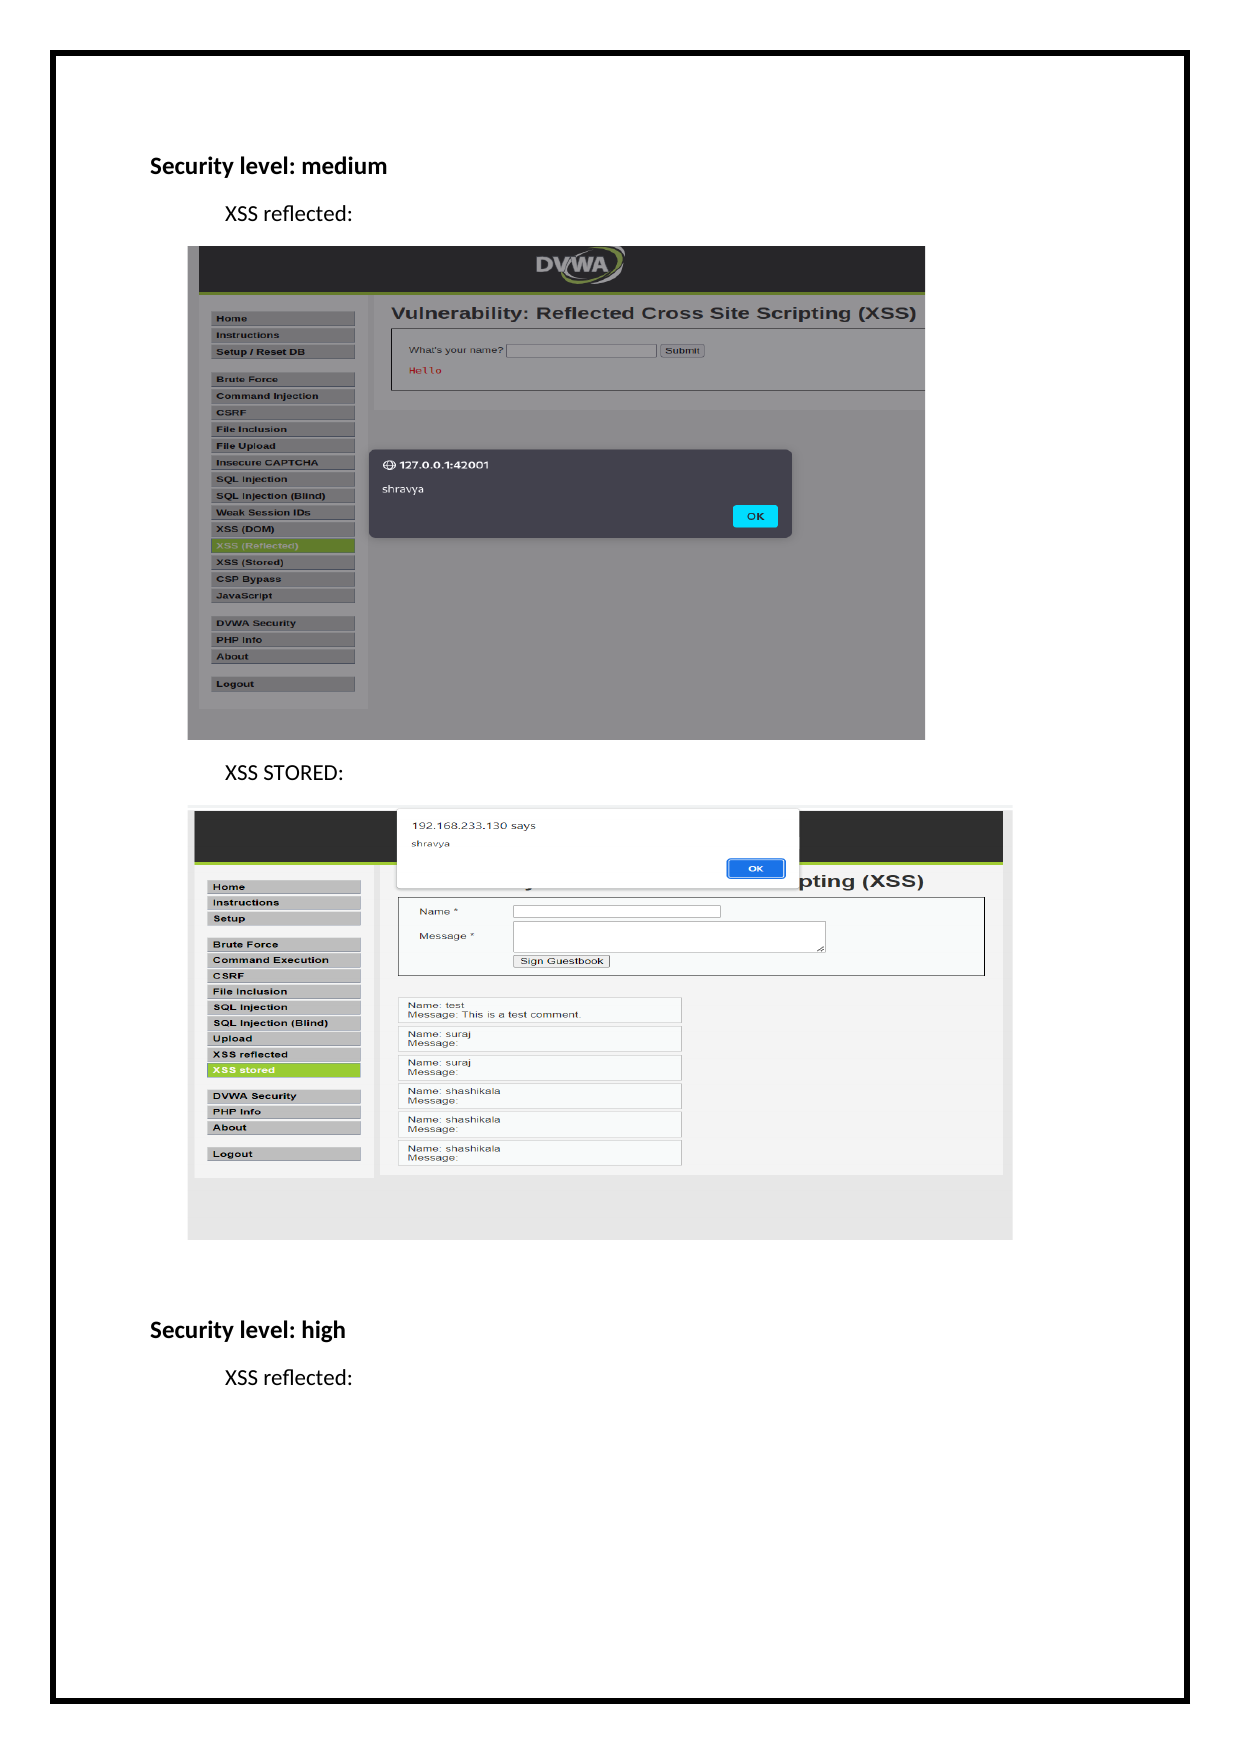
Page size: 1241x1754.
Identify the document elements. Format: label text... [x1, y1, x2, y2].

text Security level: high [150, 1314, 1090, 1344]
picture [187, 246, 926, 740]
text XSS reflected: [150, 1363, 1090, 1391]
text Security level: medium [150, 150, 1090, 181]
text XSS reflected: [150, 199, 1090, 228]
picture [187, 805, 1013, 1240]
text XSS STORED: [150, 758, 1090, 786]
